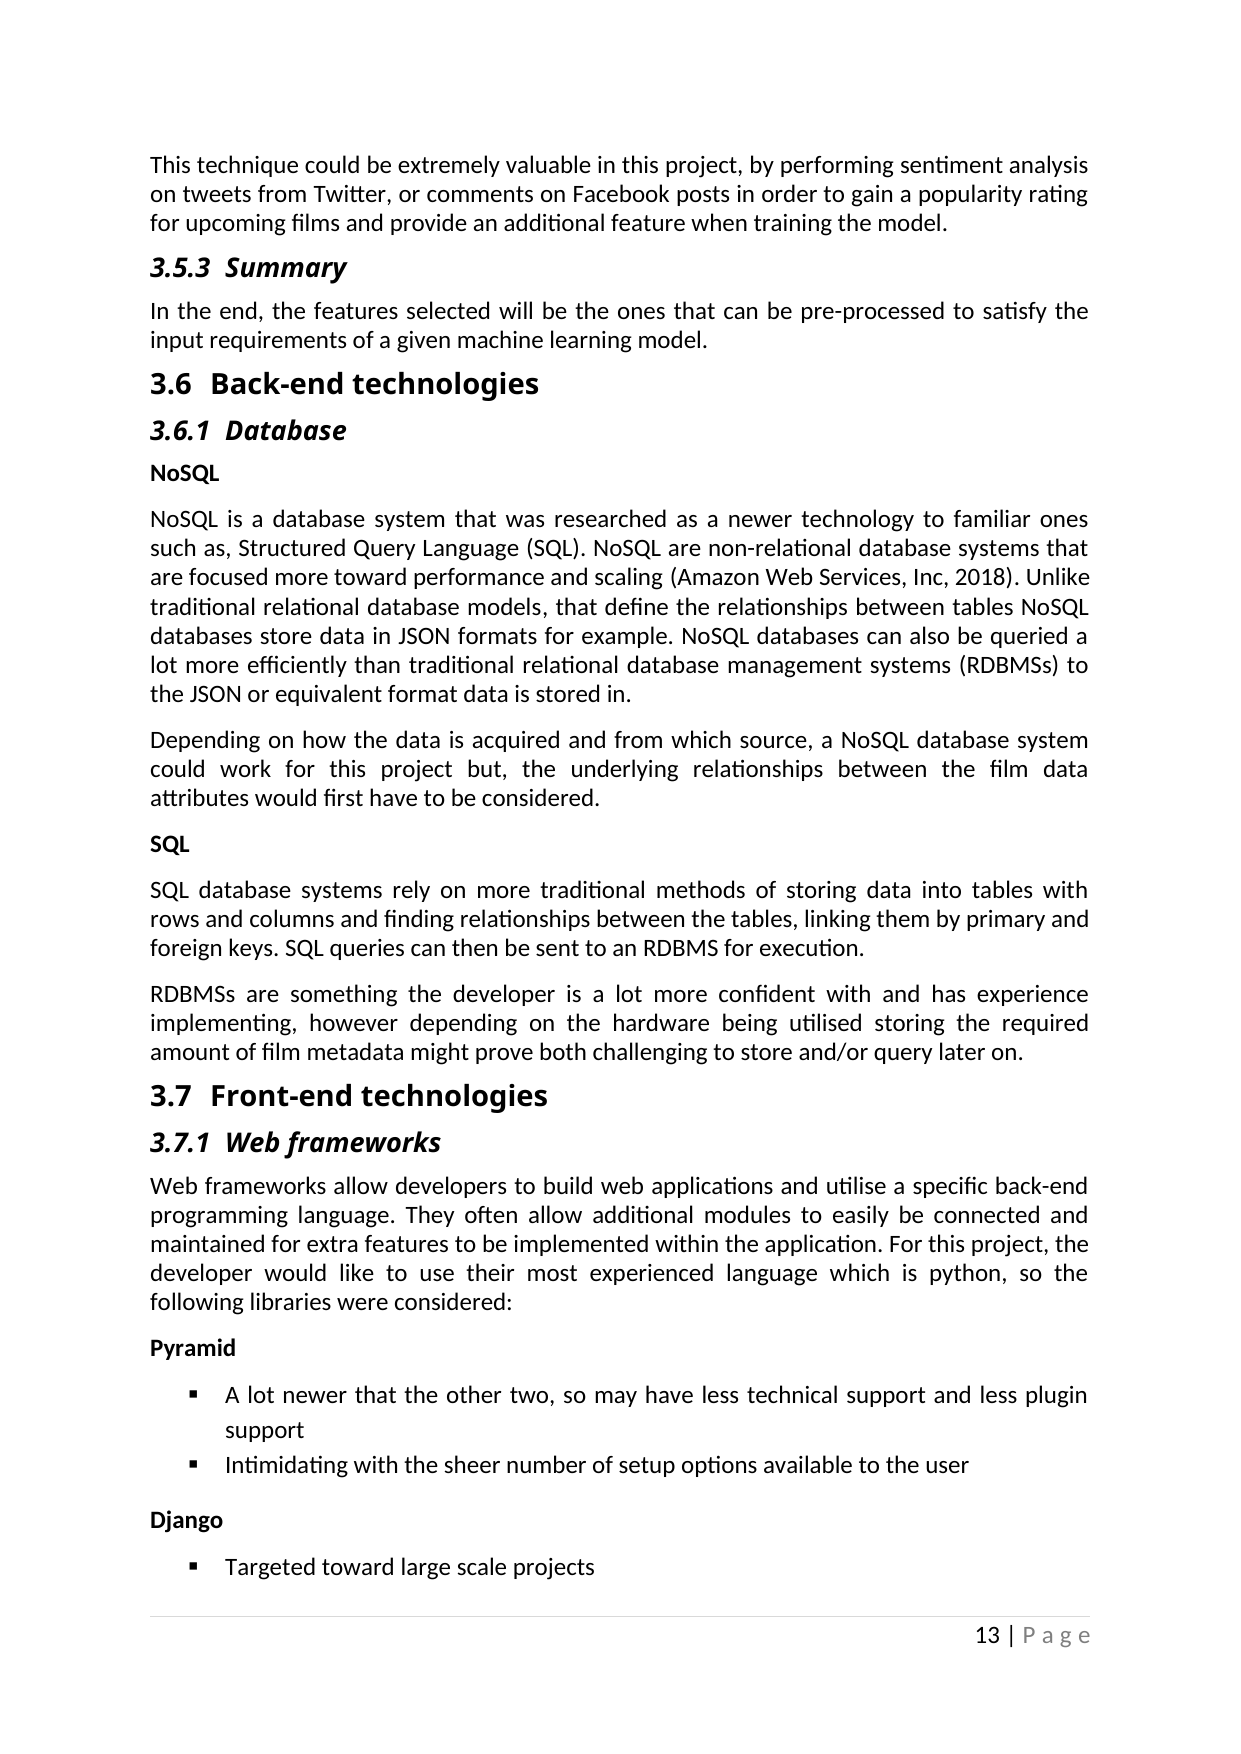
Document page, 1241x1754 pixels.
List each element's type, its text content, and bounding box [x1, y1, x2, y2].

list Targeted toward large scale projects [187, 1551, 1090, 1581]
text Web frameworks allow developers to build web applications and utilise a specific back-end programming language. They often allow additional modules to easily be connected and maintained for extra features to be implemented within the application. For this project, the developer would like to use their most experienced language which is python, so the following libraries were considered: [150, 1171, 1090, 1317]
subtitle Front-end technologies [150, 1083, 1090, 1112]
text SQL database systems rely on more traditional methods of storing data into tables with rows and columns and finding relationships between the tables, linking them by primary and foreign keys. SQL queries can then be sent to an RDBMS for execution. [150, 875, 1090, 962]
subtitle Summary [150, 254, 1090, 283]
list A lot newer that the other two, so may have less technical support and less plugin support [187, 1379, 1090, 1445]
text NoSQL is a database system that was researched as a newer technology to familiar ones such as, Structured Query Language (SQL). NoSQL are non-relational database systems that are focused more toward performance and scaling . Unlike traditional relational database models, that define the relationships between tables NoSQL databases store data in JSON formats for example. NoSQL databases can also be queried a lot more efficiently than traditional relational database management systems (RDBMSs) to the JSON or equivalent format data is stored in. [150, 504, 1090, 708]
text Depending on how the data is acquired and from which source, a NoSQL database system could work for this project but, the underlying relationships between the film data attributes would first have to be considered. [150, 725, 1090, 812]
text In the end, the features selected will be the ones that can be pre-processed to satisfy the input requirements of a given machine learning model. [150, 296, 1090, 354]
subtitle Web frameworks [150, 1129, 1090, 1158]
list Intimidating with the sheer number of setup options available to the user [187, 1449, 1090, 1480]
text RDBMSs are something the developer is a lot more confident with and has experience implementing, however depending on the hardware being utilised storing the required amount of film metadata might prove both challenging to store and/or query later on. [150, 979, 1090, 1067]
text SQL [150, 829, 1090, 858]
text This technique could be extremely valuable in this project, by performing sentiment analysis on tweets from Twitter, or comments on Facebook posts in order to gain a popularity rating for upcoming films and provide an additional feature when training the model. [150, 150, 1090, 237]
text NoSQL [150, 458, 1090, 487]
text Pyramid [150, 1333, 1090, 1362]
text Django [150, 1505, 1090, 1534]
subtitle Back-end technologies [150, 371, 1090, 400]
subtitle Database [150, 417, 1090, 446]
